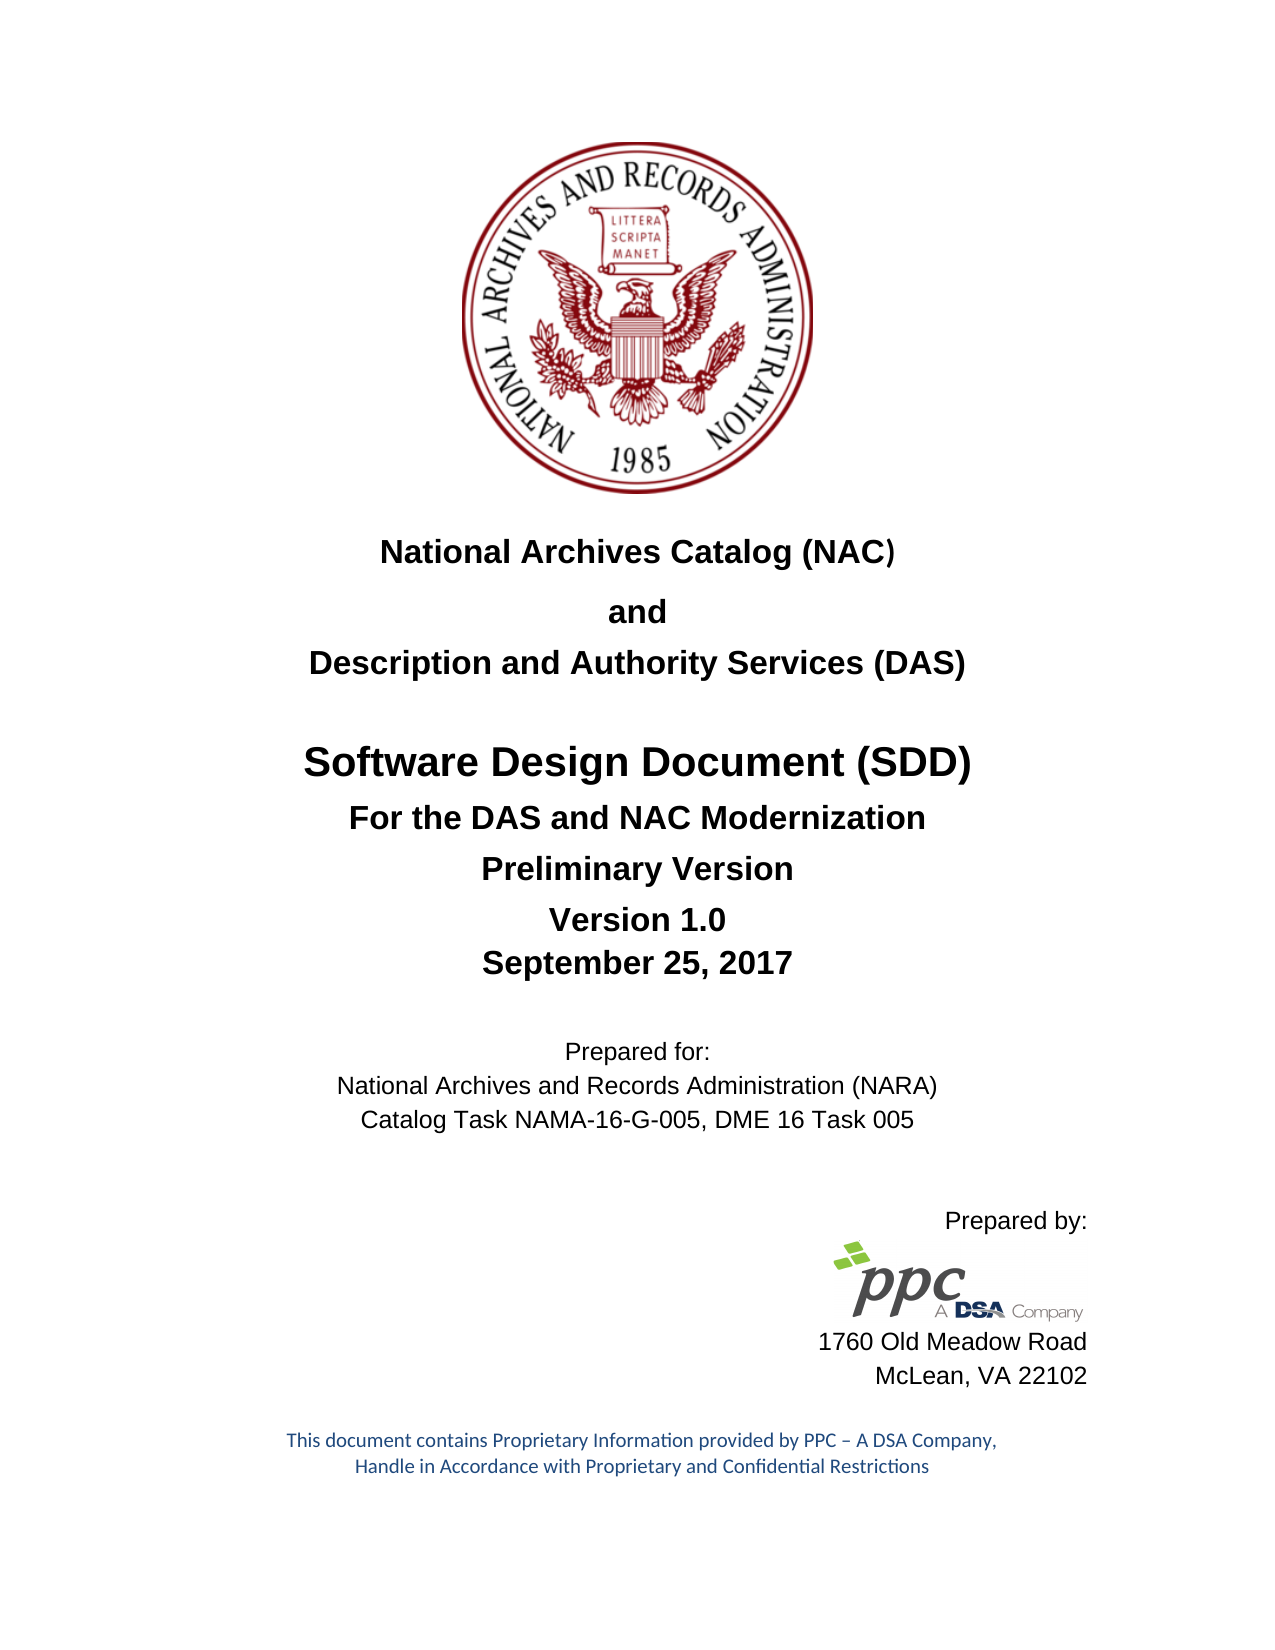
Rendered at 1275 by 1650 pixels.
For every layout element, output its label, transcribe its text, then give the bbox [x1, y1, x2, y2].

text For the DAS and NAC Modernization [187, 798, 1087, 836]
picture [833, 1239, 1088, 1323]
text Prepared for: [187, 1037, 1087, 1066]
text Prepared by: [187, 1206, 1087, 1234]
text Software Design Document (SDD) [187, 737, 1087, 785]
text McLean, VA 22102 [187, 1361, 1087, 1390]
picture [462, 142, 813, 494]
text National Archives Catalog (NAC) [187, 531, 1087, 572]
text Version 1.0 [187, 900, 1087, 938]
text and [187, 592, 1087, 631]
text Preliminary Version [187, 849, 1087, 887]
text National Archives and Records Administration (NARA) [187, 1071, 1087, 1099]
text September 25, 2017 [187, 943, 1087, 982]
text Catalog Task NAMA-16-G-005, DME 16 Task 005 [187, 1104, 1087, 1133]
text 1760 Old Meadow Road [187, 1327, 1087, 1356]
text Description and Authority Services (DAS) [187, 643, 1087, 682]
